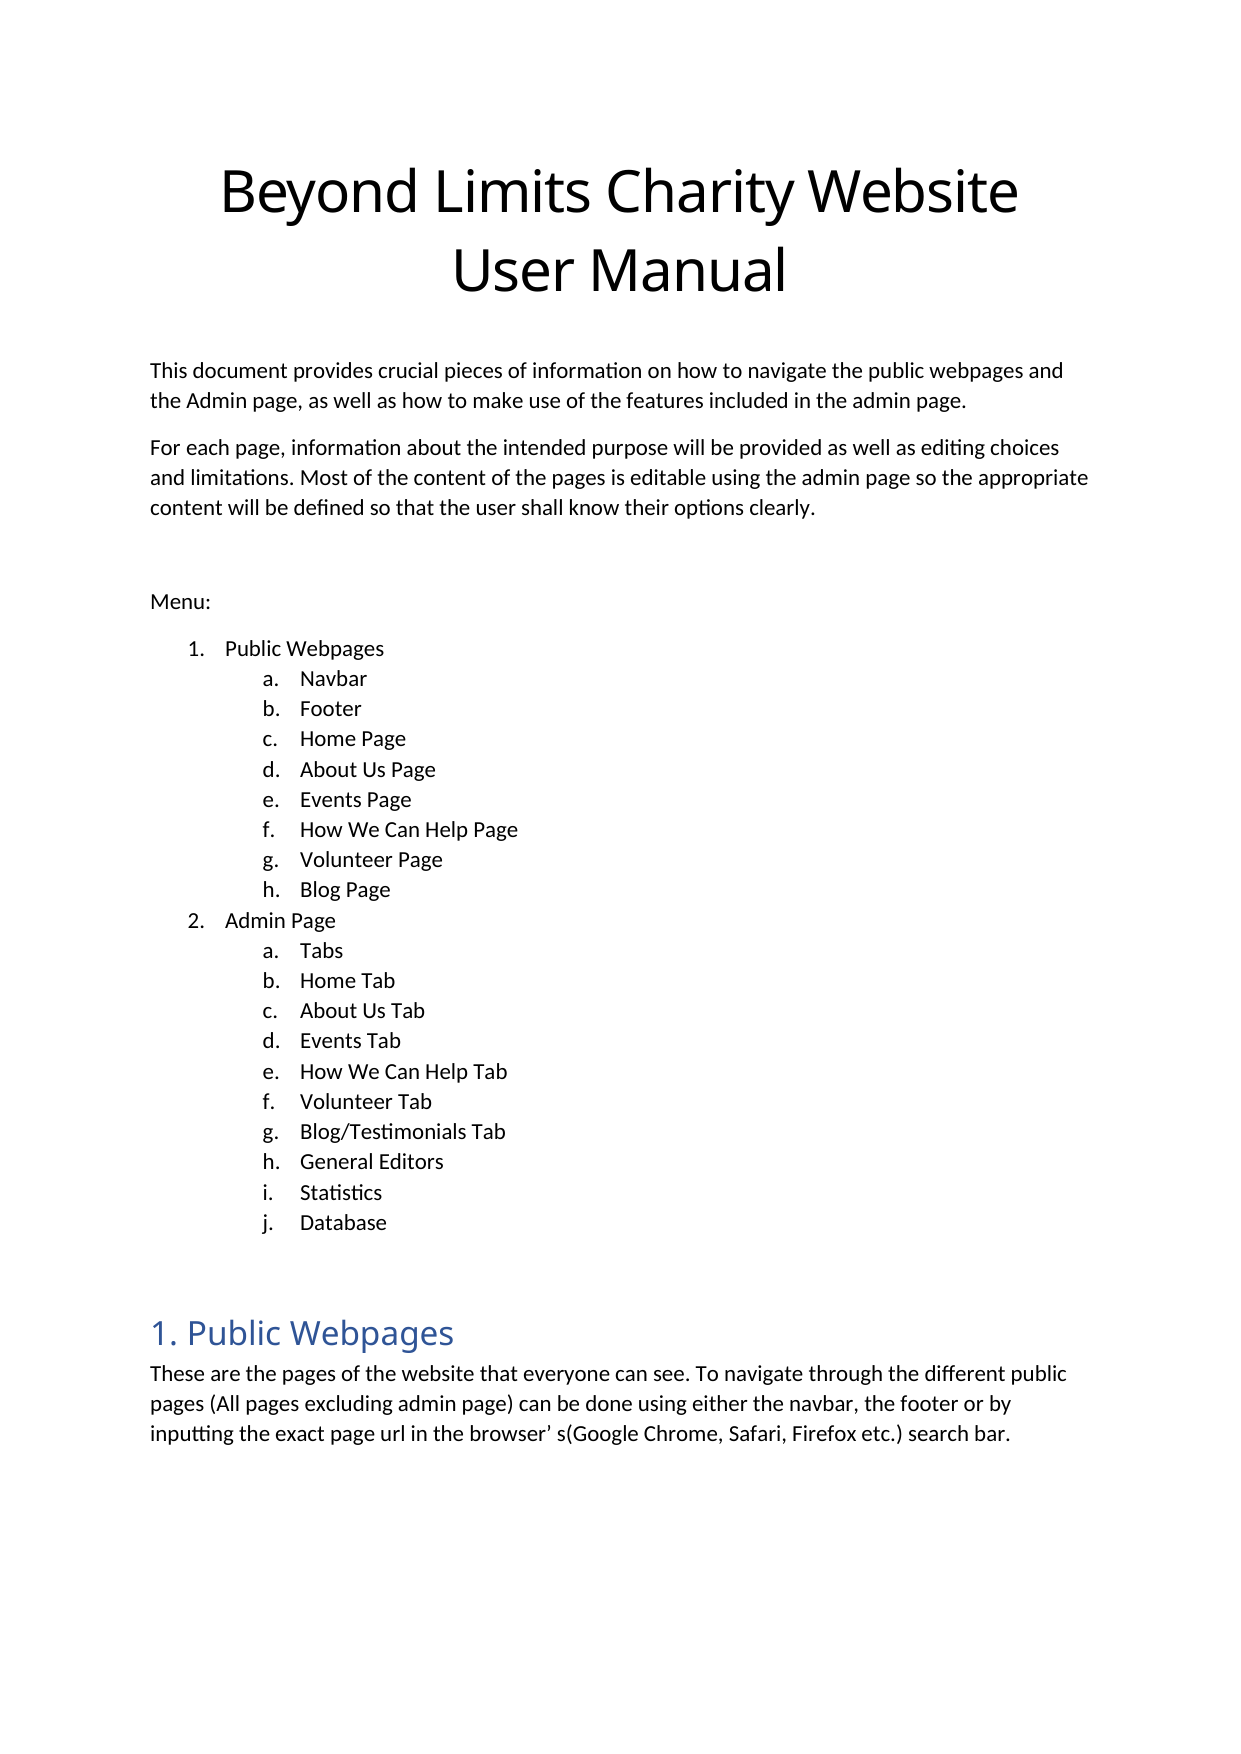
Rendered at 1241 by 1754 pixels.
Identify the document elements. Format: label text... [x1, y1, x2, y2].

list Volunteer Tab [262, 1087, 1090, 1115]
text Menu: [150, 587, 1090, 615]
list Events Tab [262, 1027, 1090, 1055]
list Tabs [262, 936, 1090, 964]
list How We Can Help Page [262, 815, 1090, 843]
list Blog Page [262, 876, 1090, 904]
title User Manual [150, 229, 1090, 309]
list Events Page [262, 785, 1090, 813]
list Volunteer Page [262, 845, 1090, 873]
list General Editors [262, 1147, 1090, 1176]
list Statistics [262, 1178, 1090, 1206]
list How We Can Help Tab [262, 1057, 1090, 1085]
text These are the pages of the website that everyone can see. To navigate through the different public pages (All pages excluding admin page) can be done using either the navbar, the footer or by inputting the exact page url in the browser’ s(Google Chrome, Safari, Firefox etc.) search bar. [150, 1359, 1090, 1447]
list Database [262, 1208, 1090, 1236]
list About Us Page [262, 755, 1090, 783]
subtitle 1. Public Webpages [150, 1310, 1090, 1355]
text This document provides crucial pieces of information on how to navigate the public webpages and the Admin page, as well as how to make use of the features included in the admin page. [150, 356, 1090, 414]
title Beyond Limits Charity Website [150, 150, 1090, 229]
list Blog/Testimonials Tab [262, 1117, 1090, 1145]
list Home Page [262, 724, 1090, 753]
list Footer [262, 694, 1090, 722]
list Admin Page [187, 906, 1090, 934]
list Public Webpages [187, 634, 1090, 662]
list Navbar [262, 664, 1090, 692]
list About Us Tab [262, 996, 1090, 1024]
text For each page, information about the intended purpose will be provided as well as editing choices and limitations. Most of the content of the pages is editable using the admin page so the appropriate content will be defined so that the user shall know their options clearly. [150, 433, 1090, 521]
list Home Tab [262, 966, 1090, 994]
